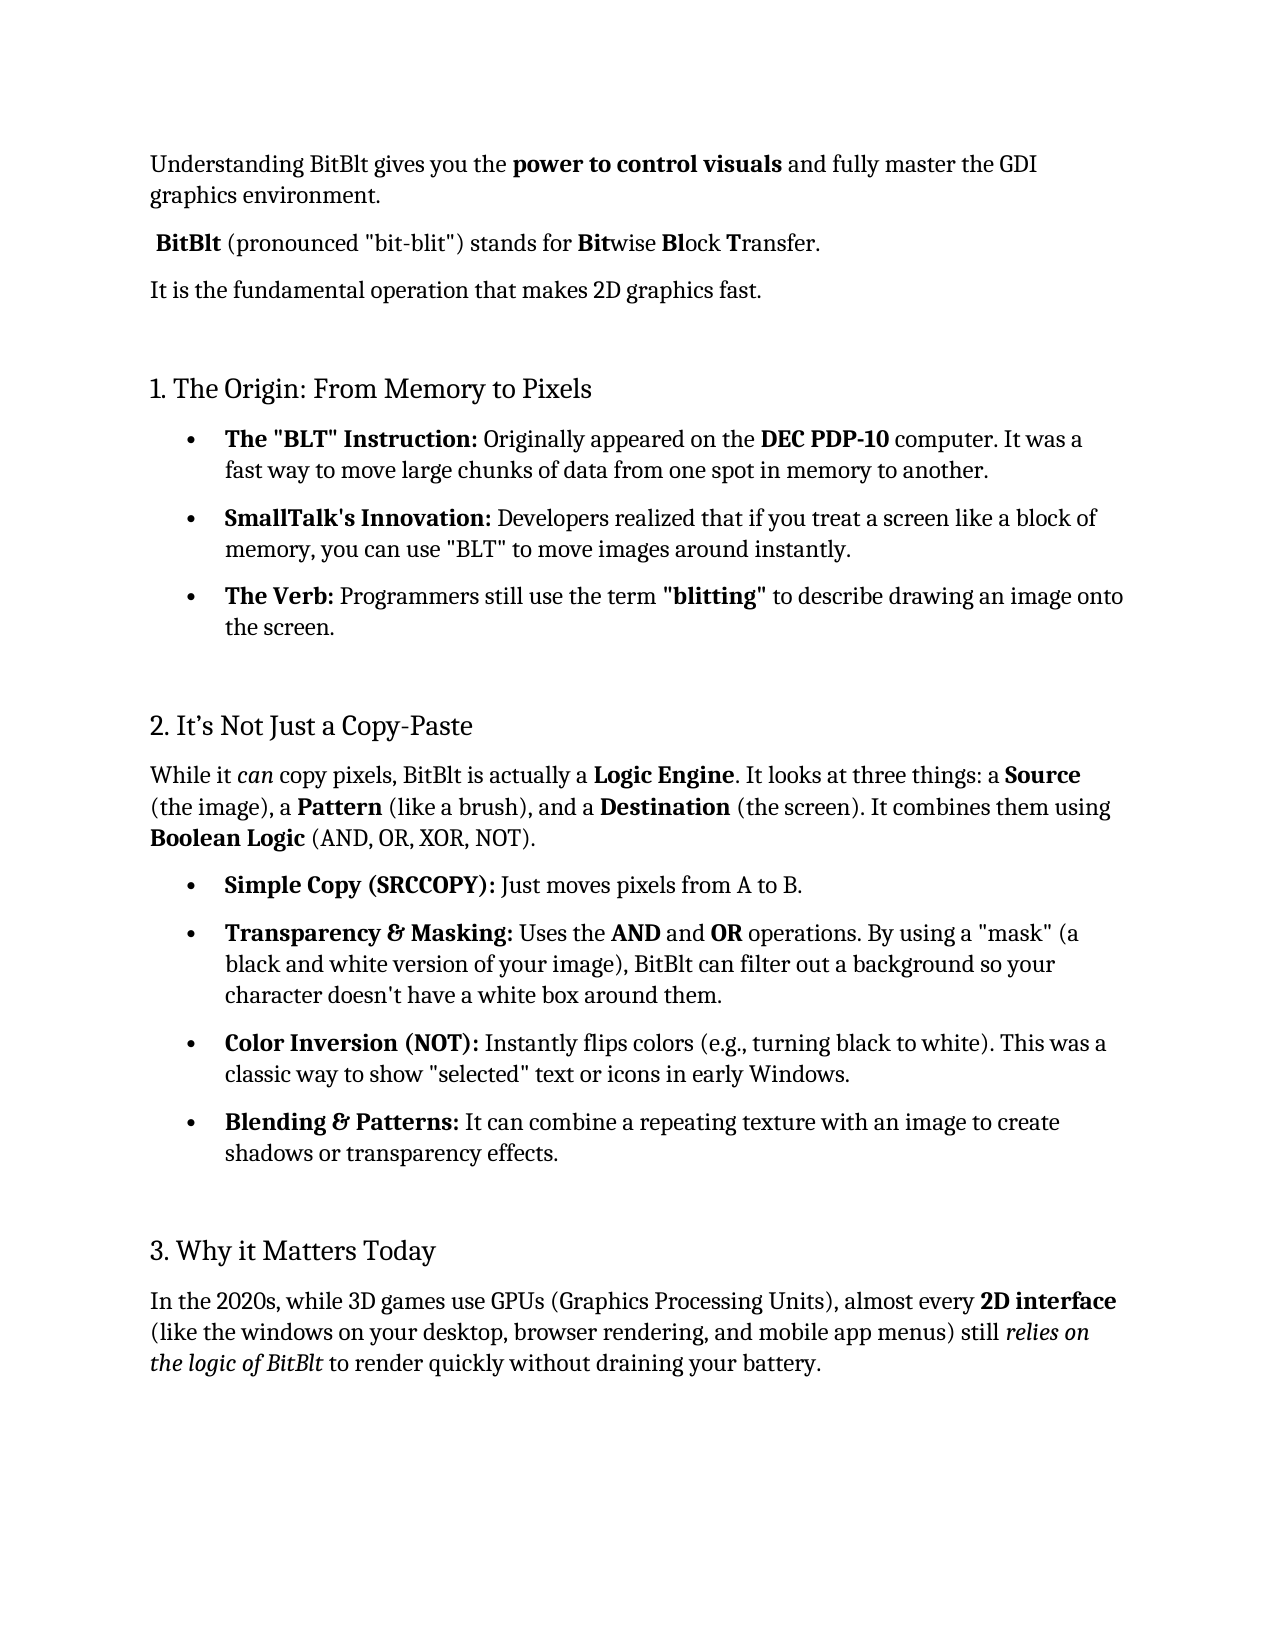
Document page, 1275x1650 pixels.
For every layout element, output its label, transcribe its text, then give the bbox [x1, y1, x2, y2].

list The Verb: Programmers still use the term "blitting" to describe drawing an image onto the screen. [187, 582, 1125, 642]
list SmallTalk's Innovation: Developers realized that if you treat a screen like a block of memory, you can use "BLT" to move images around instantly. [187, 503, 1125, 563]
text BitBlt (pronounced "bit-blit") stands for Bitwise Block Transfer. [150, 229, 1125, 257]
text It is the fundamental operation that makes 2D graphics fast. [150, 276, 1125, 305]
list The "BLT" Instruction: Originally appeared on the DEC PDP-10 computer. It was a fast way to move large chunks of data from one spot in memory to another. [187, 425, 1125, 484]
list Color Inversion (NOT): Instantly flips colors (e.g., turning black to white). This was a classic way to show "selected" text or icons in early Windows. [187, 1029, 1125, 1088]
text In the 2020s, while 3D games use GPUs (Graphics Processing Units), almost every 2D interface (like the windows on your desktop, browser rendering, and mobile app menus) still relies on the logic of BitBlt to render quickly without draining your battery. [150, 1287, 1125, 1378]
text Understanding BitBlt gives you the power to control visuals and fully master the GDI graphics environment. [150, 150, 1125, 210]
list Simple Copy (SRCCOPY): Just moves pixels from A to B. [187, 871, 1125, 900]
text 2. It’s Not Just a Copy-Paste [150, 709, 1125, 742]
text 1. The Origin: From Memory to Pixels [150, 372, 1125, 405]
list Transparency & Masking: Uses the AND and OR operations. By using a "mask" (a black and white version of your image), BitBlt can filter out a background so your character doesn't have a white box around them. [187, 919, 1125, 1010]
list Blending & Patterns: It can combine a repeating texture with an image to create shadows or transparency effects. [187, 1107, 1125, 1167]
text 3. Why it Matters Today [150, 1234, 1125, 1267]
text While it can copy pixels, BitBlt is actually a Logic Engine. It looks at three things: a Source (the image), a Pattern (like a brush), and a Destination (the screen). It combines them using Boolean Logic (AND, OR, XOR, NOT). [150, 761, 1125, 852]
